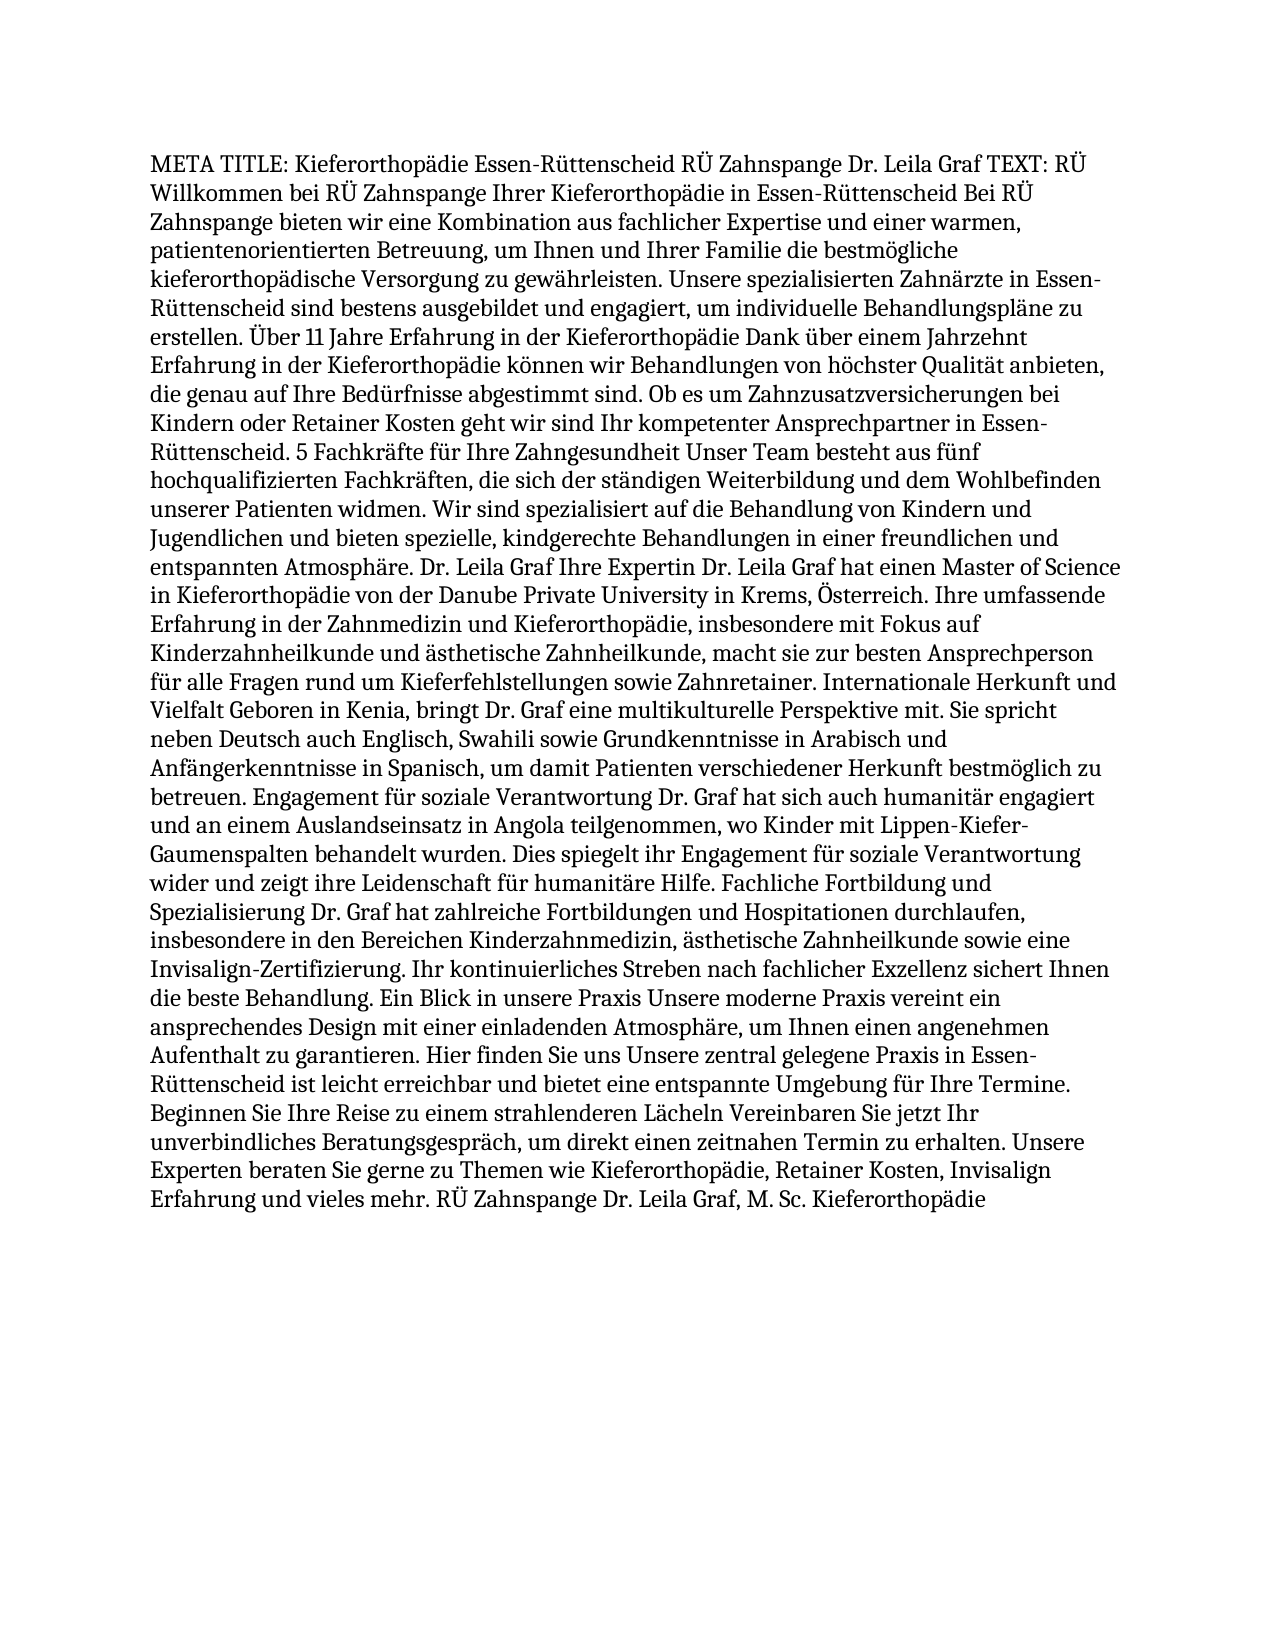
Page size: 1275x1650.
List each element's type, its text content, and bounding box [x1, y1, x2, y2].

text META TITLE: Kieferorthopädie Essen-Rüttenscheid RÜ Zahnspange Dr. Leila Graf TEXT: RÜ Willkommen bei RÜ Zahnspange Ihrer Kieferorthopädie in Essen-Rüttenscheid Bei RÜ Zahnspange bieten wir eine Kombination aus fachlicher Expertise und einer warmen, patientenorientierten Betreuung, um Ihnen und Ihrer Familie die bestmögliche kieferorthopädische Versorgung zu gewährleisten. Unsere spezialisierten Zahnärzte in Essen-Rüttenscheid sind bestens ausgebildet und engagiert, um individuelle Behandlungspläne zu erstellen. Über 11 Jahre Erfahrung in der Kieferorthopädie Dank über einem Jahrzehnt Erfahrung in der Kieferorthopädie können wir Behandlungen von höchster Qualität anbieten, die genau auf Ihre Bedürfnisse abgestimmt sind. Ob es um Zahnzusatzversicherungen bei Kindern oder Retainer Kosten geht wir sind Ihr kompetenter Ansprechpartner in Essen-Rüttenscheid. 5 Fachkräfte für Ihre Zahngesundheit Unser Team besteht aus fünf hochqualifizierten Fachkräften, die sich der ständigen Weiterbildung und dem Wohlbefinden unserer Patienten widmen. Wir sind spezialisiert auf die Behandlung von Kindern und Jugendlichen und bieten spezielle, kindgerechte Behandlungen in einer freundlichen und entspannten Atmosphäre. Dr. Leila Graf Ihre Expertin Dr. Leila Graf hat einen Master of Science in Kieferorthopädie von der Danube Private University in Krems, Österreich. Ihre umfassende Erfahrung in der Zahnmedizin und Kieferorthopädie, insbesondere mit Fokus auf Kinderzahnheilkunde und ästhetische Zahnheilkunde, macht sie zur besten Ansprechperson für alle Fragen rund um Kieferfehlstellungen sowie Zahnretainer. Internationale Herkunft und Vielfalt Geboren in Kenia, bringt Dr. Graf eine multikulturelle Perspektive mit. Sie spricht neben Deutsch auch Englisch, Swahili sowie Grundkenntnisse in Arabisch und Anfängerkenntnisse in Spanisch, um damit Patienten verschiedener Herkunft bestmöglich zu betreuen. Engagement für soziale Verantwortung Dr. Graf hat sich auch humanitär engagiert und an einem Auslandseinsatz in Angola teilgenommen, wo Kinder mit Lippen-Kiefer-Gaumenspalten behandelt wurden. Dies spiegelt ihr Engagement für soziale Verantwortung wider und zeigt ihre Leidenschaft für humanitäre Hilfe. Fachliche Fortbildung und Spezialisierung Dr. Graf hat zahlreiche Fortbildungen und Hospitationen durchlaufen, insbesondere in den Bereichen Kinderzahnmedizin, ästhetische Zahnheilkunde sowie eine Invisalign-Zertifizierung. Ihr kontinuierliches Streben nach fachlicher Exzellenz sichert Ihnen die beste Behandlung. Ein Blick in unsere Praxis Unsere moderne Praxis vereint ein ansprechendes Design mit einer einladenden Atmosphäre, um Ihnen einen angenehmen Aufenthalt zu garantieren. Hier finden Sie uns Unsere zentral gelegene Praxis in Essen-Rüttenscheid ist leicht erreichbar und bietet eine entspannte Umgebung für Ihre Termine. Beginnen Sie Ihre Reise zu einem strahlenderen Lächeln Vereinbaren Sie jetzt Ihr unverbindliches Beratungsgespräch, um direkt einen zeitnahen Termin zu erhalten. Unsere Experten beraten Sie gerne zu Themen wie Kieferorthopädie, Retainer Kosten, Invisalign Erfahrung und vieles mehr. RÜ Zahnspange Dr. Leila Graf, M. Sc. Kieferorthopädie [150, 150, 1125, 1214]
